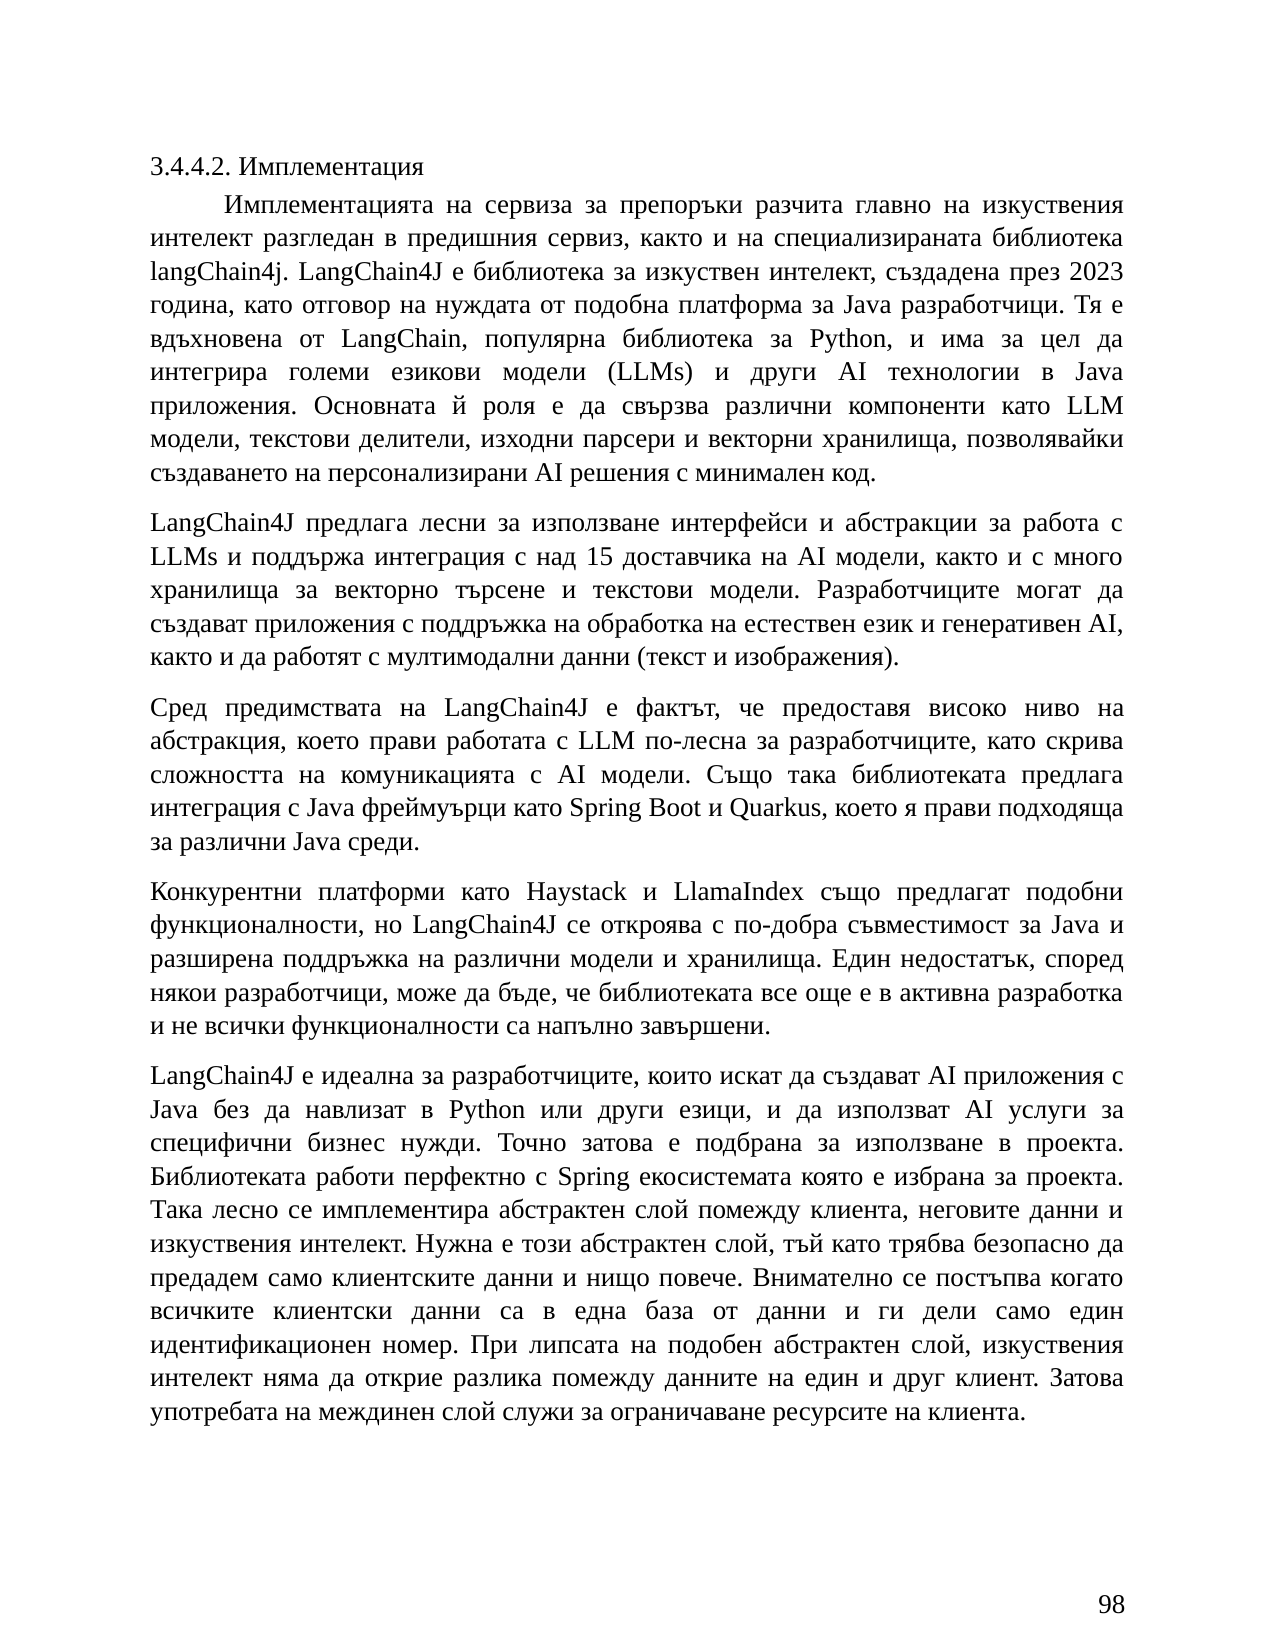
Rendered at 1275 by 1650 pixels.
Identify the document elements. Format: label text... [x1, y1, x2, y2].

text Имплементацията на сервиза за препоръки разчита главно на изкуствения интелект разгледан в предишния сервиз, както и на специализираната библиотека langChain4j. LangChain4J е библиотека за изкуствен интелект, създадена през 2023 година, като отговор на нуждата от подобна платформа за Java разработчици. Тя е вдъхновена от LangChain, популярна библиотека за Python, и има за цел да интегрира големи езикови модели (LLMs) и други AI технологии в Java приложения. Основната й роля е да свързва различни компоненти като LLM модели, текстови делители, изходни парсери и векторни хранилища, позволявайки създаването на персонализирани AI решения с минимален код. [150, 188, 1125, 487]
text LangChain4J предлага лесни за използване интерфейси и абстракции за работа с LLMs и поддържа интеграция с над 15 доставчика на AI модели, както и с много хранилища за векторно търсене и текстови модели. Разработчиците могат да създават приложения с поддръжка на обработка на естествен език и генеративен AI, както и да работят с мултимодални данни (текст и изображения). [150, 506, 1125, 672]
text Конкурентни платформи като Haystack и LlamaIndex също предлагат подобни функционалности, но LangChain4J се откроява с по-добра съвместимост за Java и разширена поддръжка на различни модели и хранилища. Един недостатък, според някои разработчици, може да бъде, че библиотеката все още е в активна разработка и не всички функционалности са напълно завършени. [150, 875, 1125, 1040]
subtitle 3.4.4.2. Имплементация [150, 150, 1125, 181]
text Сред предимствата на LangChain4J е фактът, че предоставя високо ниво на абстракция, което прави работата с LLM по-лесна за разработчиците, като скрива сложността на комуникацията с AI модели. Също така библиотеката предлага интеграция с Java фреймуърци като Spring Boot и Quarkus, което я прави подходяща за различни Java среди. [150, 691, 1125, 856]
text LangChain4J е идеална за разработчиците, които искат да създават AI приложения с Java без да навлизат в Python или други езици, и да използват AI услуги за специфични бизнес нужди. Точно затова е подбрана за използване в проекта. Библиотеката работи перфектно с Spring екосистемата която е избрана за проекта. Така лесно се имплементира абстрактен слой помежду клиента, неговите данни и изкуствения интелект. Нужна е този абстрактен слой, тъй като трябва безопасно да предадем само клиентските данни и нищо повече. Внимателно се постъпва когато всичките клиентски данни са в една база от данни и ги дели само един идентификационен номер. При липсата на подобен абстрактен слой, изкуствения интелект няма да открие разлика помежду данните на един и друг клиент. Затова употребата на междинен слой служи за ограничаване ресурсите на клиента. [150, 1059, 1125, 1426]
